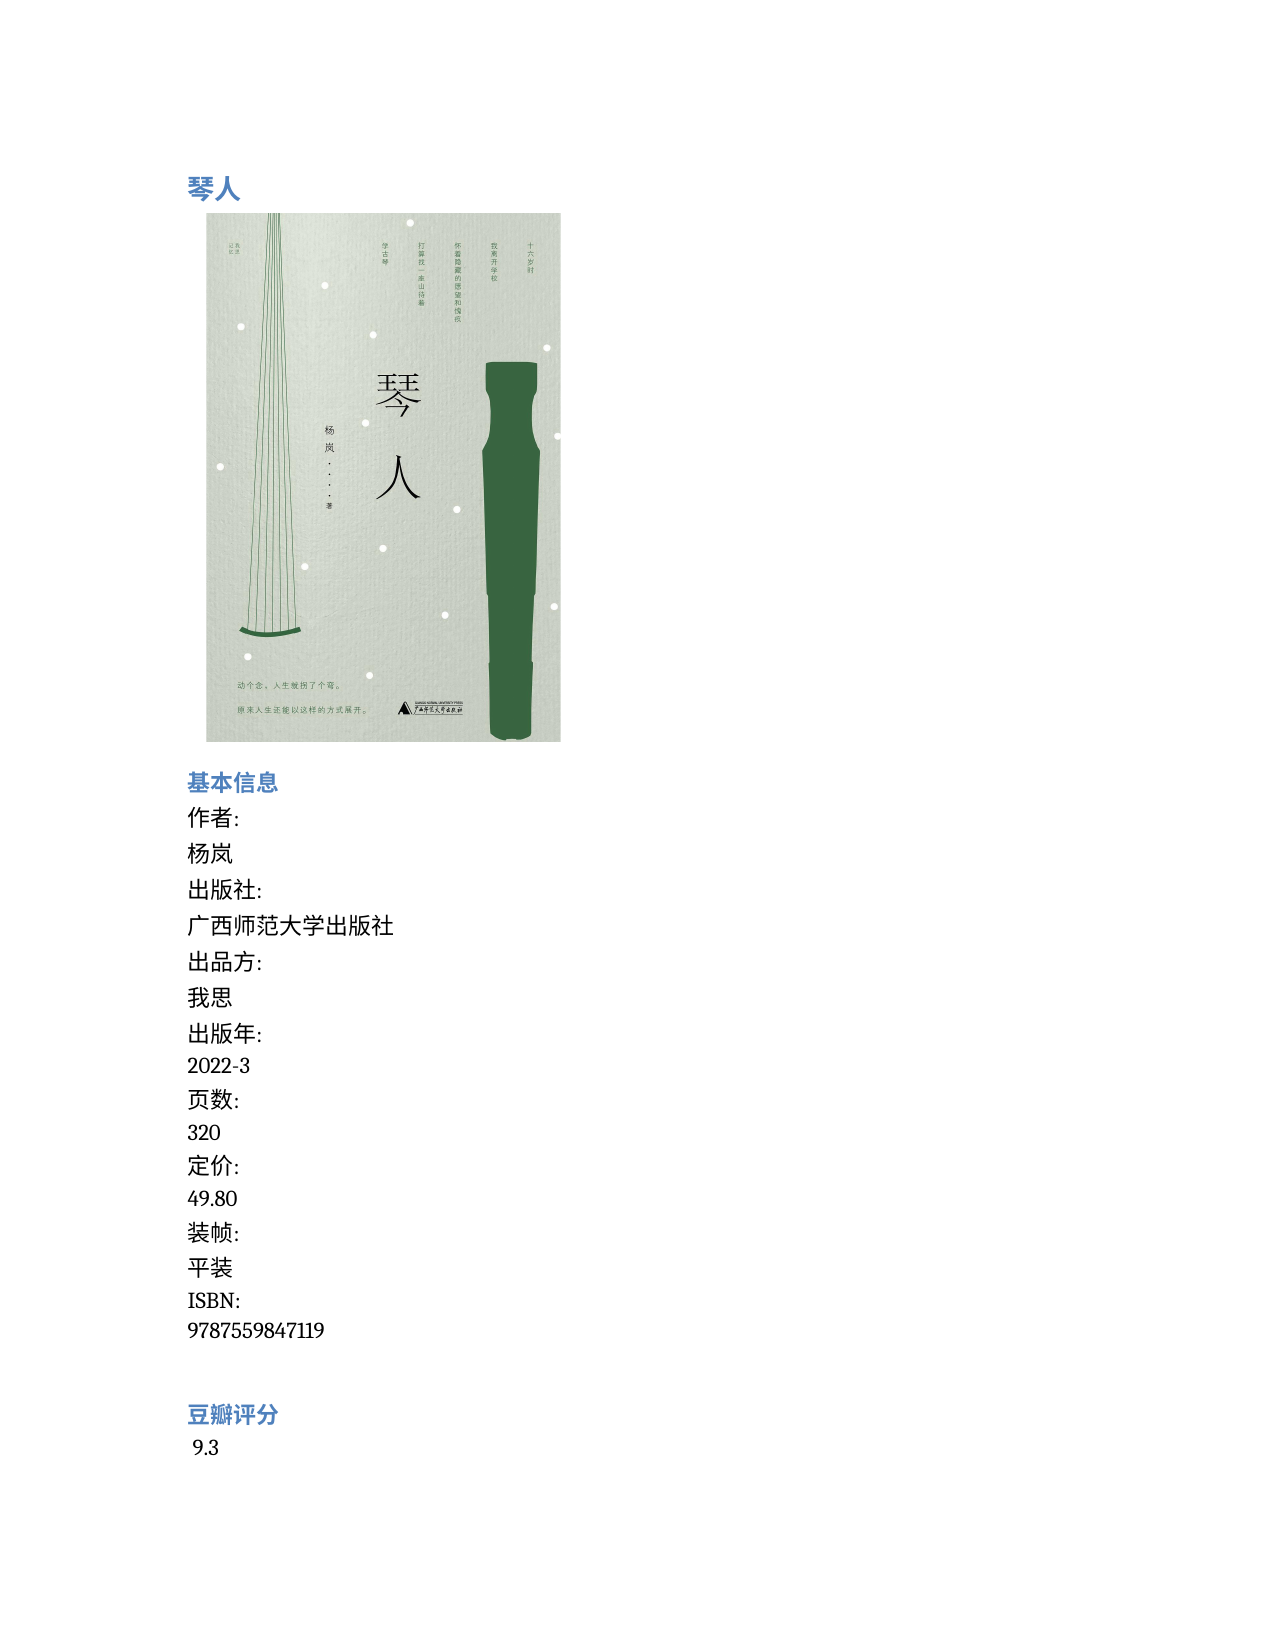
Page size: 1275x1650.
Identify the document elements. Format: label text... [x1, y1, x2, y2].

subtitle 琴人 [187, 171, 1087, 208]
text 9.3 [187, 1435, 1087, 1461]
picture [206, 213, 561, 742]
text 作者: 杨岚 出版社: 广西师范大学出版社 出品方: 我思 出版年: 2022-3 页数: 320 定价: 49.80 装帧: 平装 ISBN: 9787559847119 [187, 802, 1087, 1374]
subtitle 基本信息 [187, 766, 1087, 798]
subtitle 豆瓣评分 [187, 1399, 1087, 1430]
